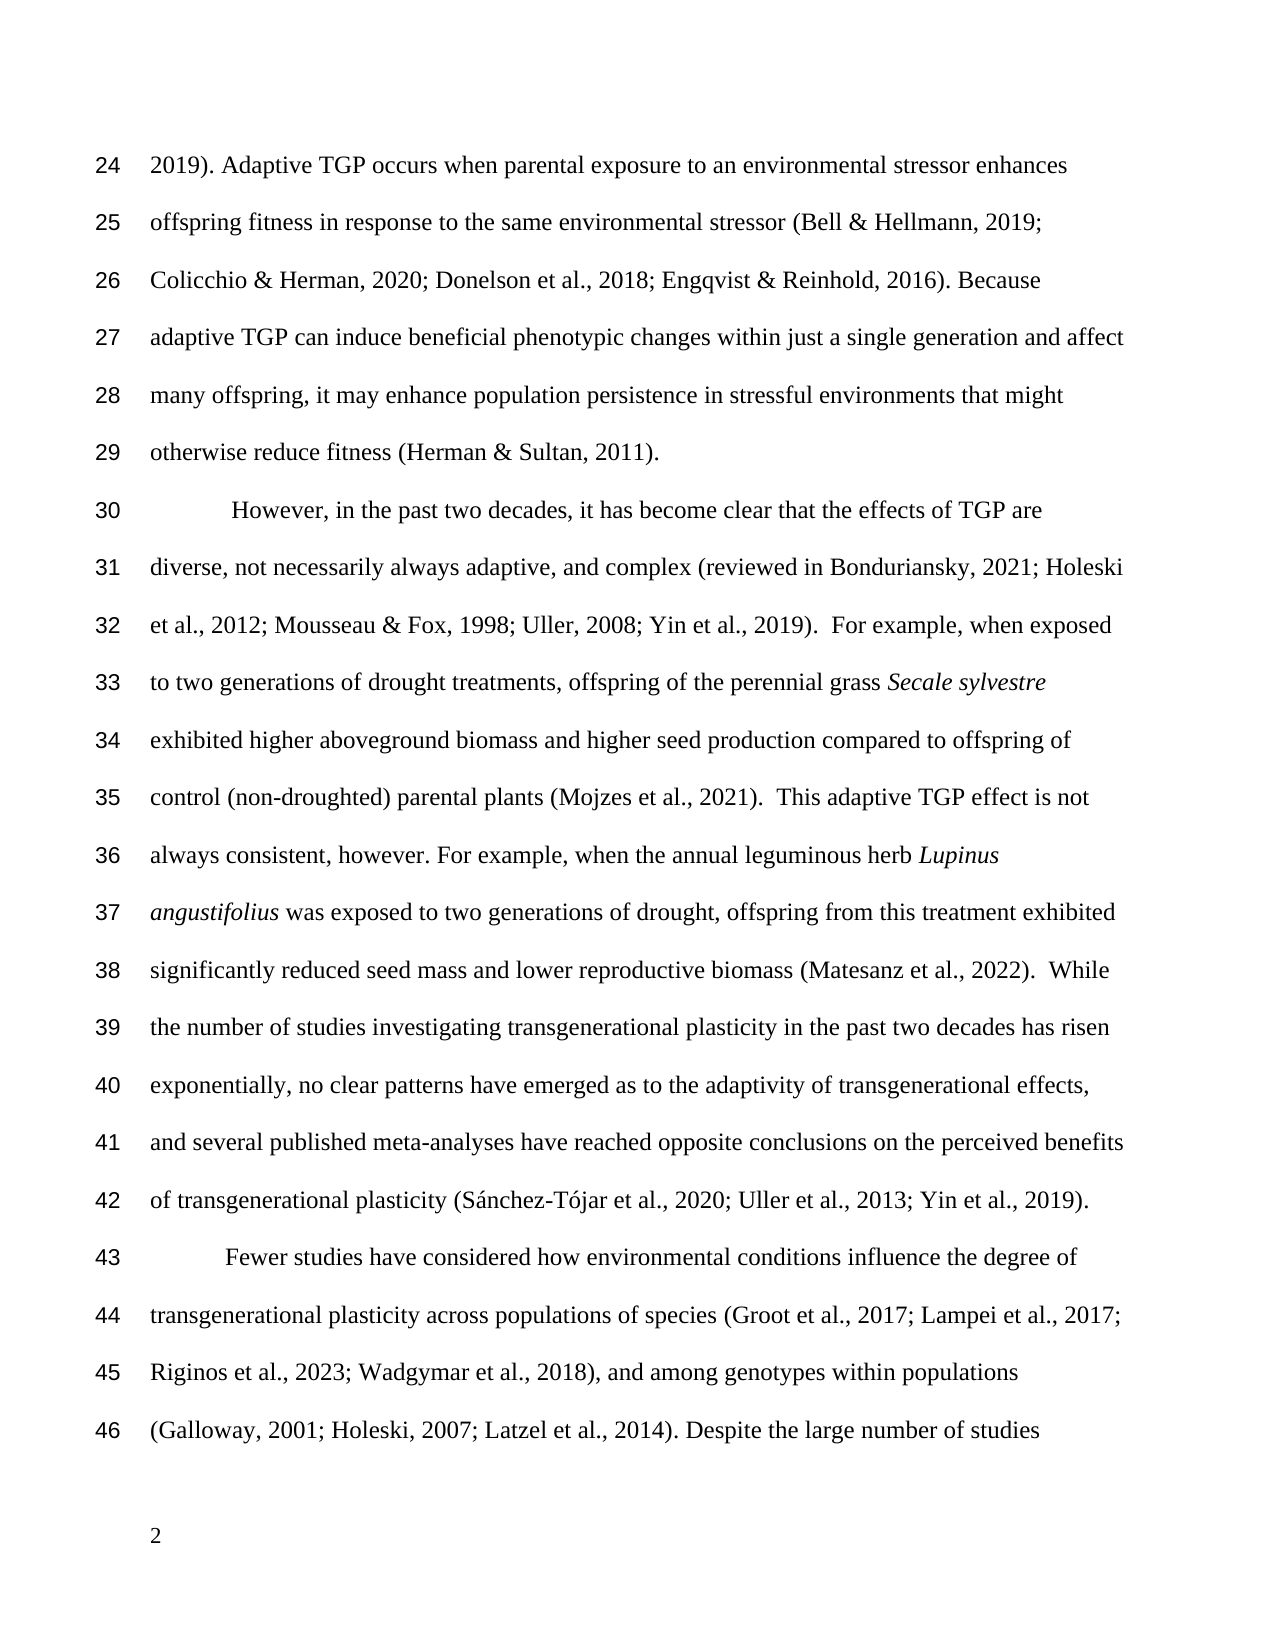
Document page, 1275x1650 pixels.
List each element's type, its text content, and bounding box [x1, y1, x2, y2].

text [150, 150, 1125, 466]
text However, in the past two decades, it has become clear that the effects of TGP are diverse, not necessarily always adaptive, and complex (reviewed in Bonduriansky, 2021; Holeski et al., 2012; Mousseau & Fox, 1998; Uller, 2008; Yin et al., 2019). For example, when exposed to two generations of drought treatments, offspring of the perennial grass Secale sylvestre exhibited higher aboveground biomass and higher seed production compared to offspring of control (non-droughted) parental plants (Mojzes et al., 2021). This adaptive TGP effect is not always consistent, however. For example, when the annual leguminous herb Lupinus angustifolius was exposed to two generations of drought, offspring from this treatment exhibited significantly reduced seed mass and lower reproductive biomass (Matesanz et al., 2022). While the number of studies investigating transgenerational plasticity in the past two decades has risen exponentially, no clear patterns have emerged as to the adaptivity of transgenerational effects, and several published meta-analyses have reached opposite conclusions on the perceived benefits of transgenerational plasticity (Sánchez-Tójar et al., 2020; Uller et al., 2013; Yin et al., 2019). [150, 495, 1125, 1214]
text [150, 1242, 1125, 1444]
